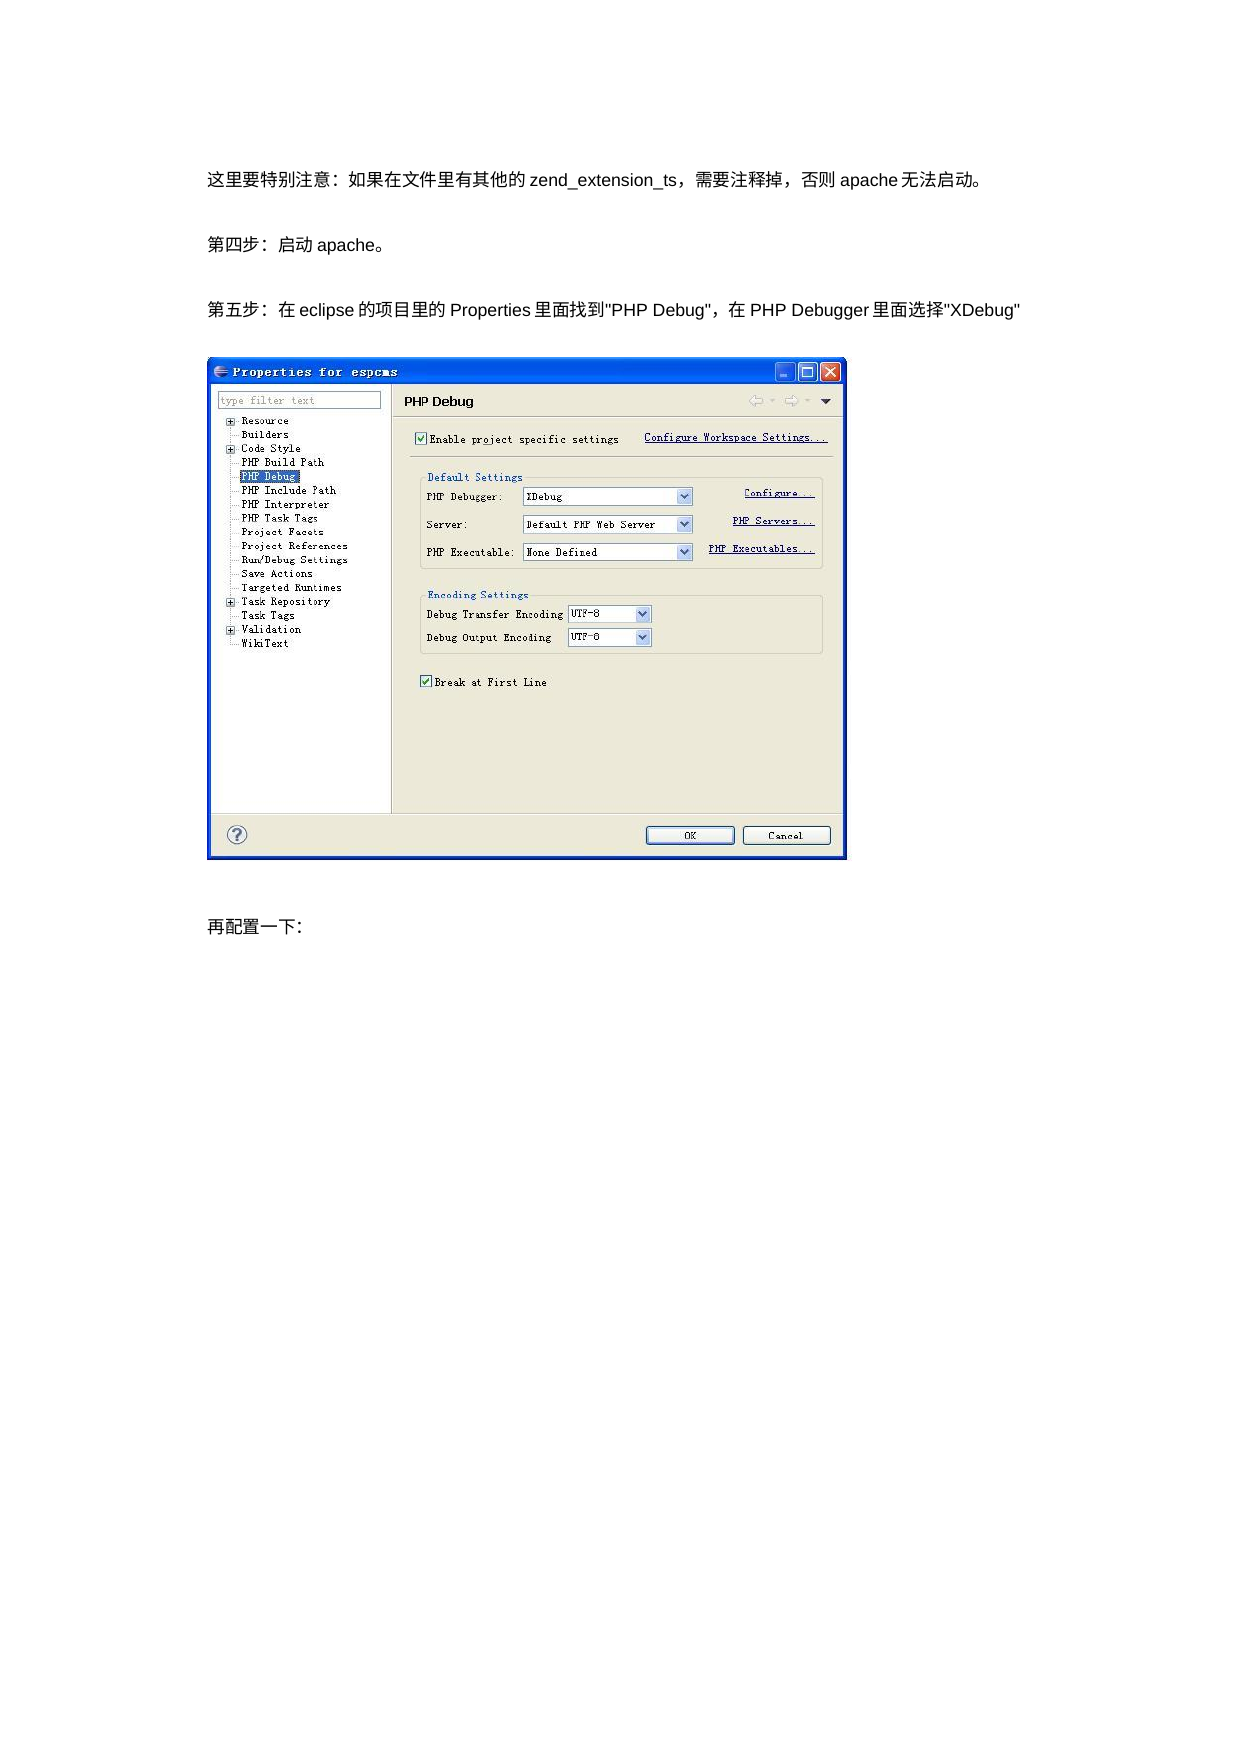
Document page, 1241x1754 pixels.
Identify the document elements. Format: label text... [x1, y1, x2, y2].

text 再配置一下： [187, 909, 1053, 942]
picture [207, 357, 853, 864]
text 第五步：在eclipse的项目里的Properties里面找到"PHP Debug"，在PHP Debugger里面选择"XDebug" [187, 292, 1053, 324]
text 这里要特别注意：如果在文件里有其他的zend_extension_ts，需要注释掉，否则apache无法启动。 [187, 162, 1053, 194]
text 第四步：启动apache。 [187, 227, 1053, 259]
